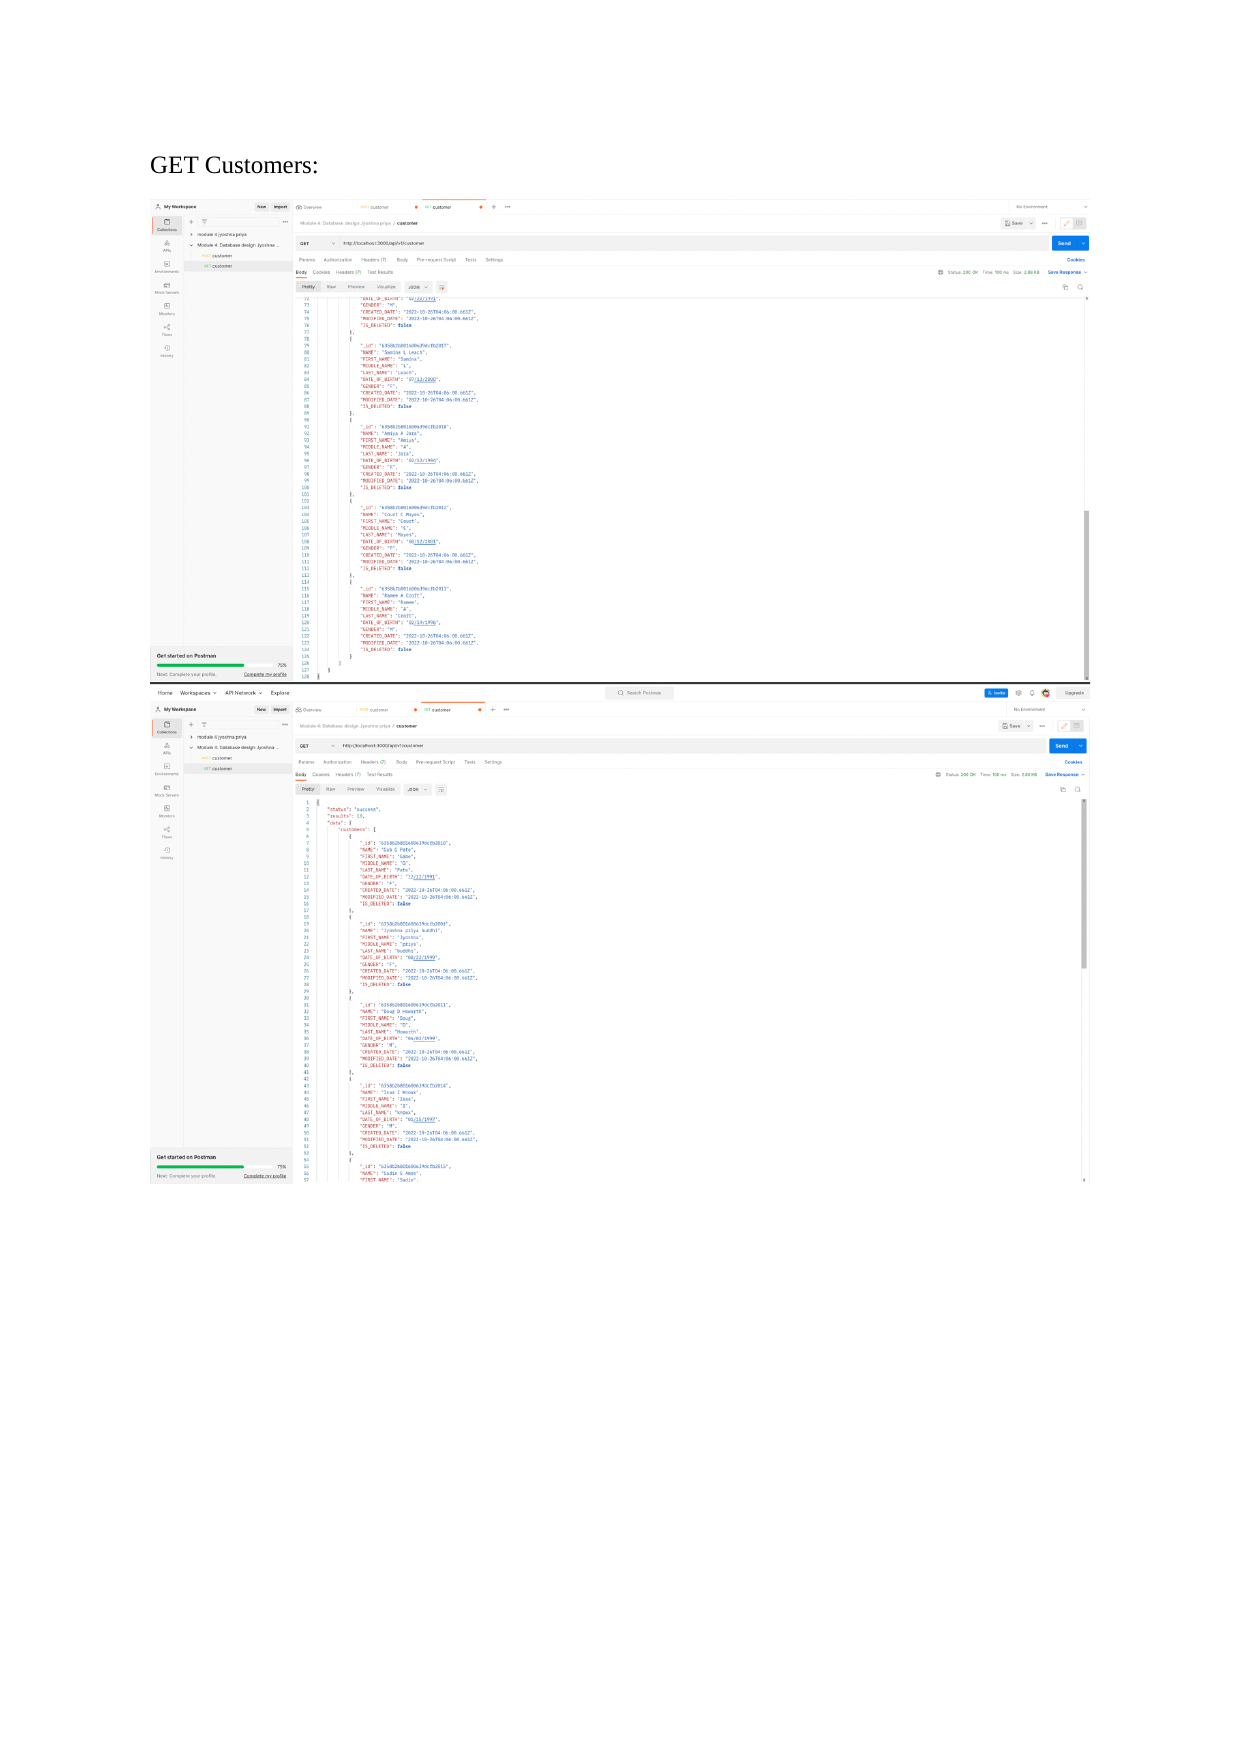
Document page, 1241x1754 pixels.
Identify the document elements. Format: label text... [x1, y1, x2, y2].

text GET Customers: [150, 150, 1090, 179]
picture [150, 682, 1091, 1184]
picture [150, 197, 1091, 681]
